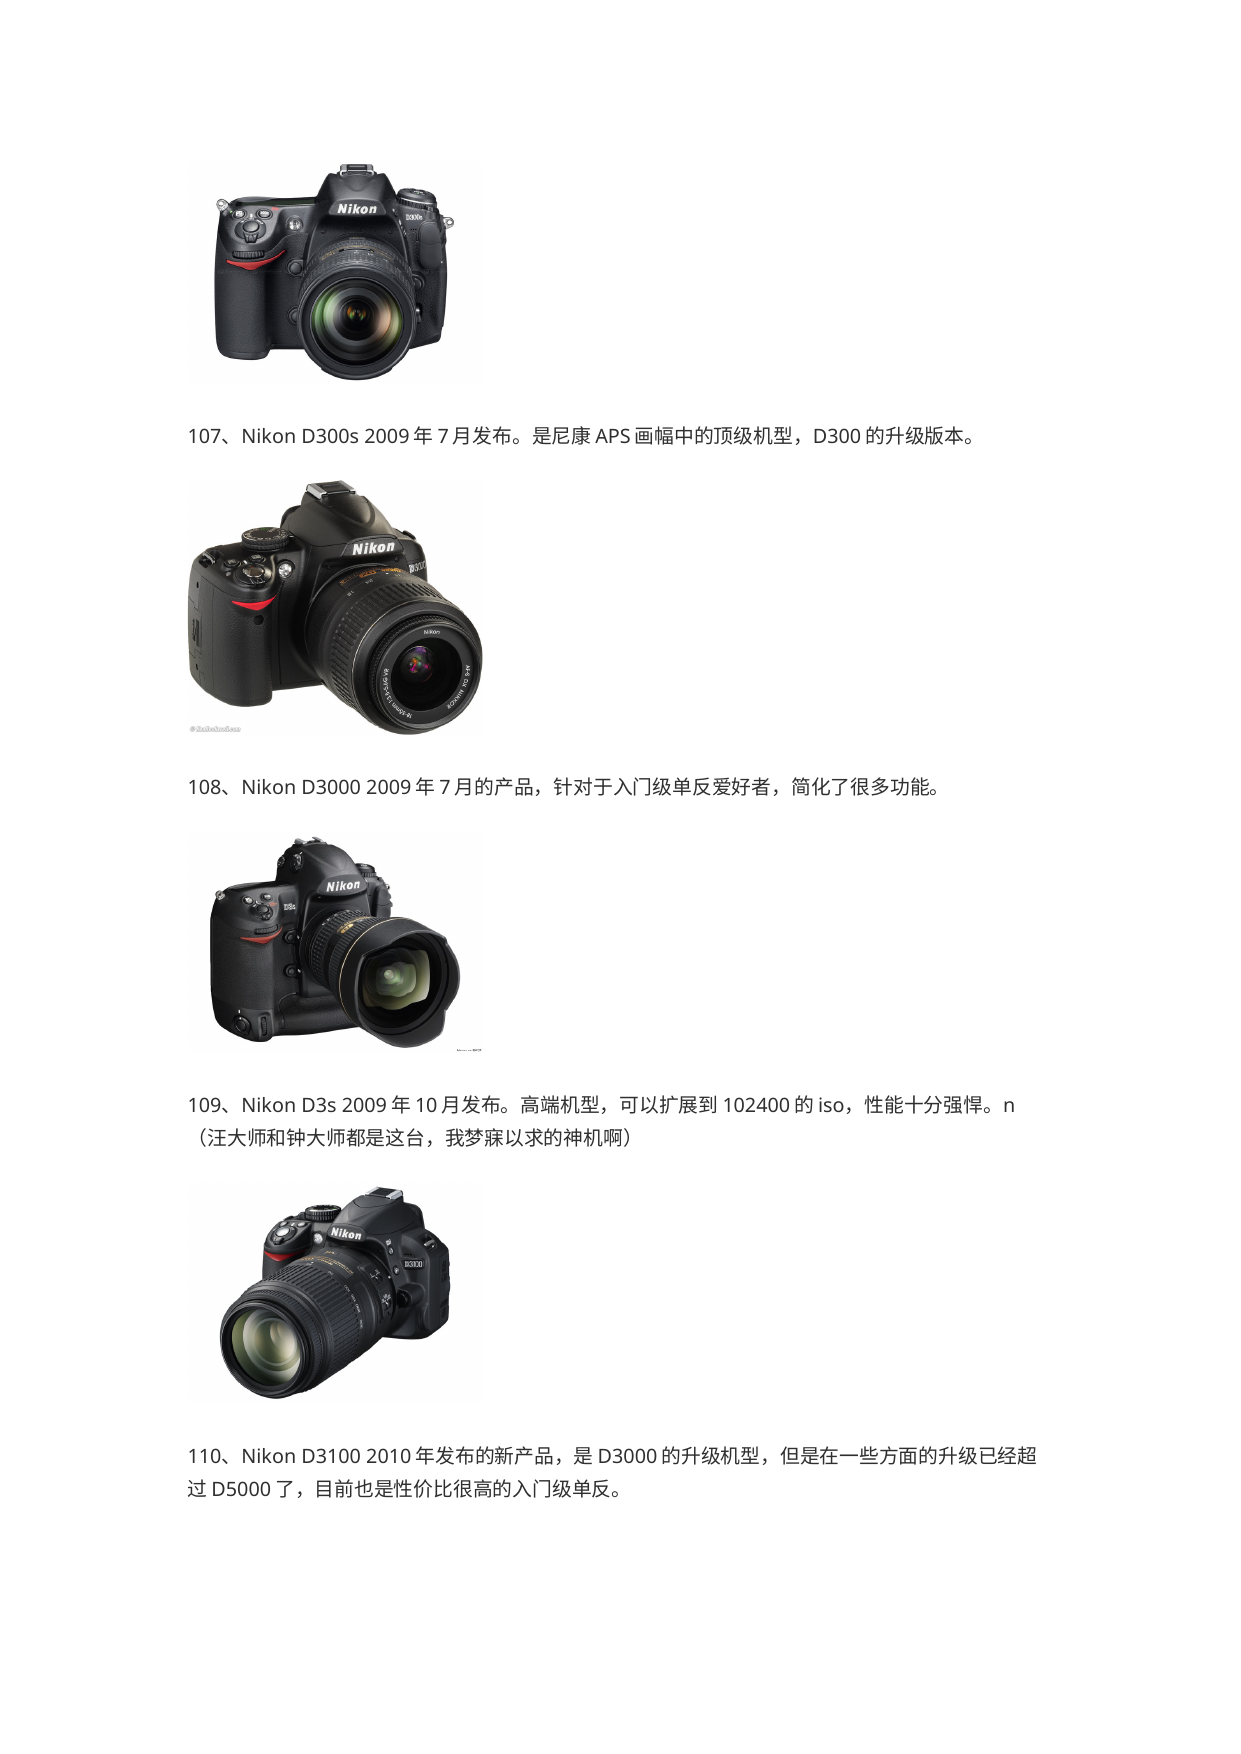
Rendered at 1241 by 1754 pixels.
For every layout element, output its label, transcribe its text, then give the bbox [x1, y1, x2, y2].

picture [187, 480, 483, 735]
picture [187, 831, 483, 1053]
picture [187, 1182, 483, 1404]
text 109、Nikon D3s 2009年10月发布。高端机型，可以扩展到102400的iso，性能十分强悍。n（汪大师和钟大师都是这台，我梦寐以求的神机啊） [187, 1088, 1053, 1153]
text 107、Nikon D300s 2009年7月发布。是尼康APS画幅中的顶级机型，D300的升级版本。 [187, 419, 1053, 451]
text 108、Nikon D3000 2009年7月的产品，针对于入门级单反爱好者，简化了很多功能。 [187, 769, 1053, 802]
picture [187, 162, 483, 382]
text 110、Nikon D3100 2010年发布的新产品，是D3000的升级机型，但是在一些方面的升级已经超过D5000了，目前也是性价比很高的入门级单反。 [187, 1439, 1053, 1504]
